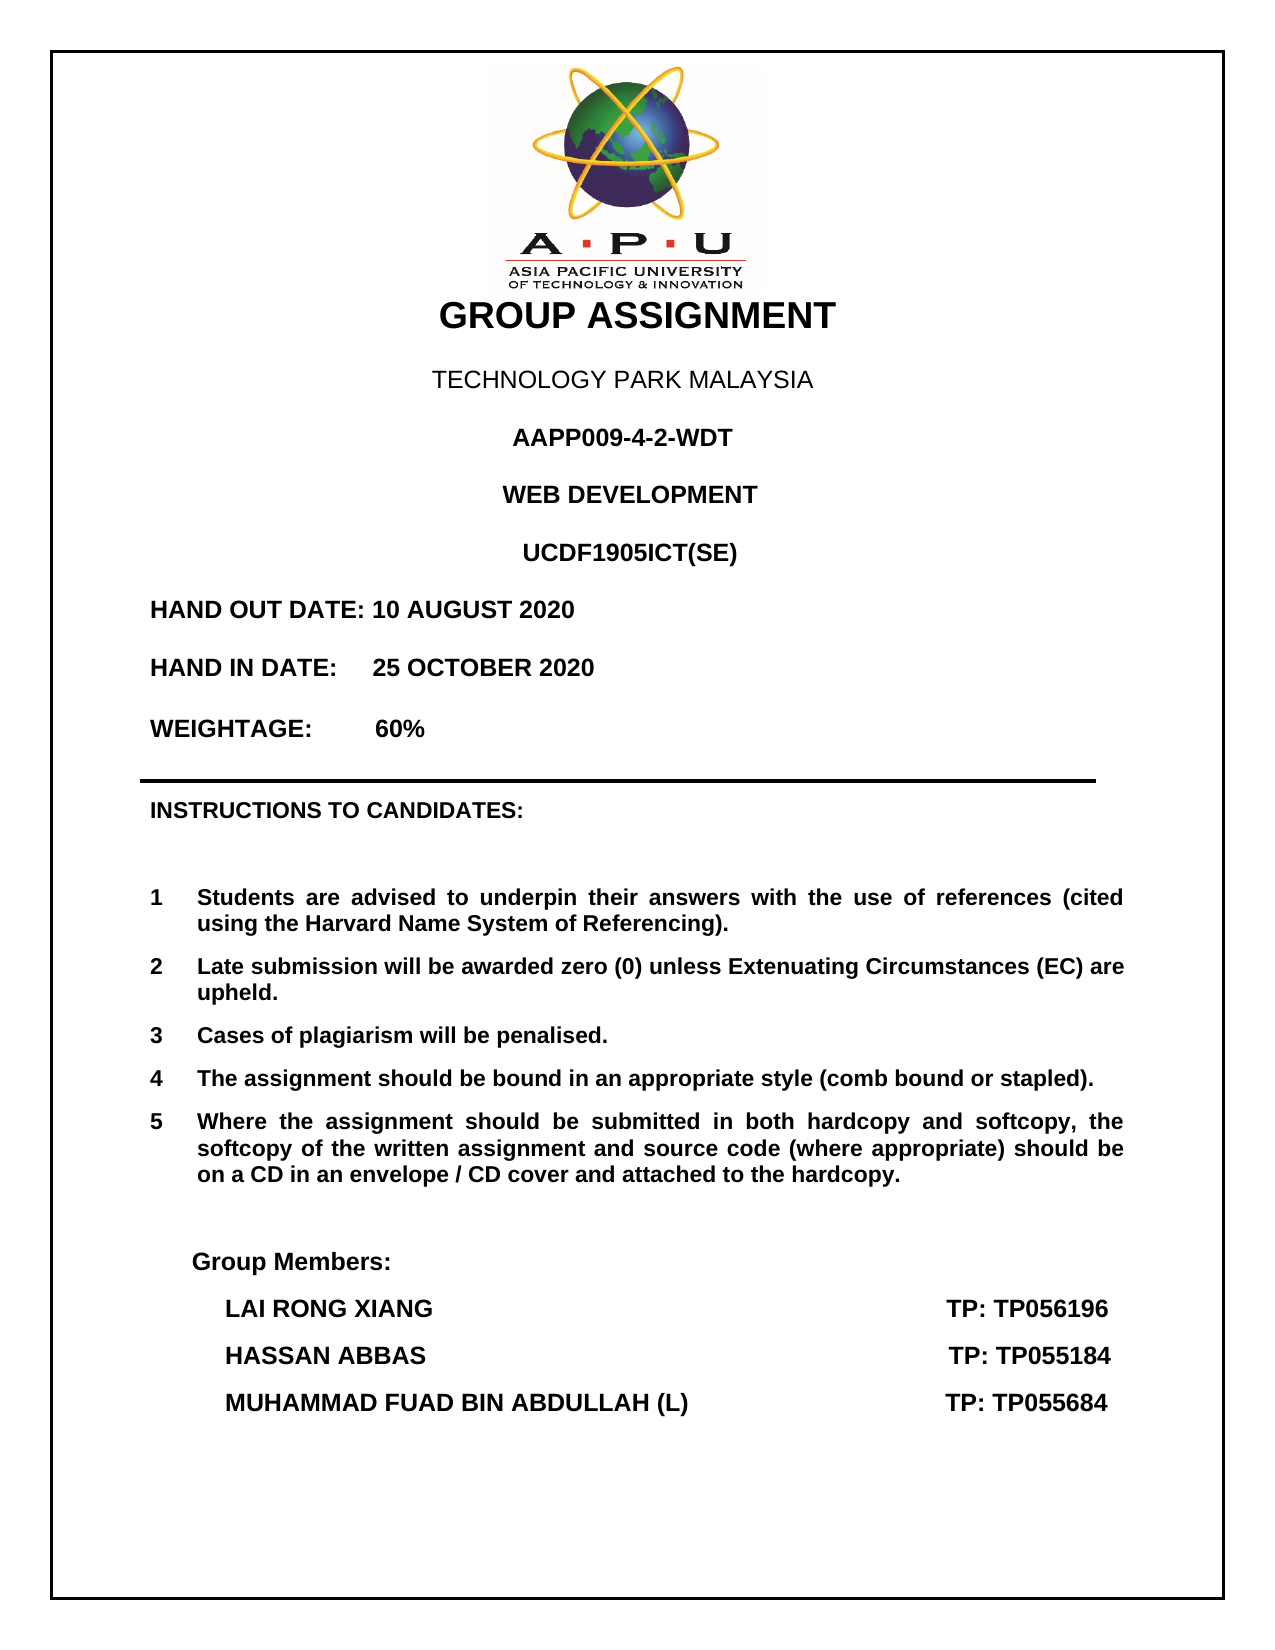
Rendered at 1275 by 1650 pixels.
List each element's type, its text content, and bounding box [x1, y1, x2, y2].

text LAI RONG XIANG TP: TP056196 [150, 1294, 1125, 1323]
text HASSAN ABBAS TP: TP055184 [150, 1341, 1125, 1370]
text HAND IN DATE: 25 OCTOBER 2020 [150, 653, 1169, 681]
picture [487, 65, 766, 295]
text AAPP009-4-2-WDT [120, 423, 1125, 451]
text WEB DEVELOPMENT [135, 480, 1125, 509]
text INSTRUCTIONS TO CANDIDATES: [150, 797, 1125, 824]
text 2 Late submission will be awarded zero (0) unless Extenuating Circumstances (EC) are upheld. [150, 953, 1125, 1006]
text 4 The assignment should be bound in an appropriate style (comb bound or stapled). [150, 1065, 1125, 1092]
text 5 Where the assignment should be submitted in both hardcopy and softcopy, the softcopy of the written assignment and source code (where appropriate) should be on a CD in an envelope / CD cover and attached to the hardcopy. [150, 1108, 1125, 1187]
text MUHAMMAD FUAD BIN ABDULLAH (L) TP: TP055684 [150, 1388, 1125, 1417]
text 1 Students are advised to underpin their answers with the use of references (cited using the Harvard Name System of Referencing). [150, 883, 1125, 936]
text 3 Cases of plagiarism will be penalised. [150, 1022, 1125, 1048]
text Group Members: [150, 1247, 1125, 1276]
text GROUP ASSIGNMENT [150, 293, 1125, 336]
text UCDF1905ICT(SE) [135, 538, 1125, 566]
text WEIGHTAGE: 60% [105, 710, 1168, 744]
text HAND OUT DATE: 10 AUGUST 2020 [105, 595, 1206, 624]
